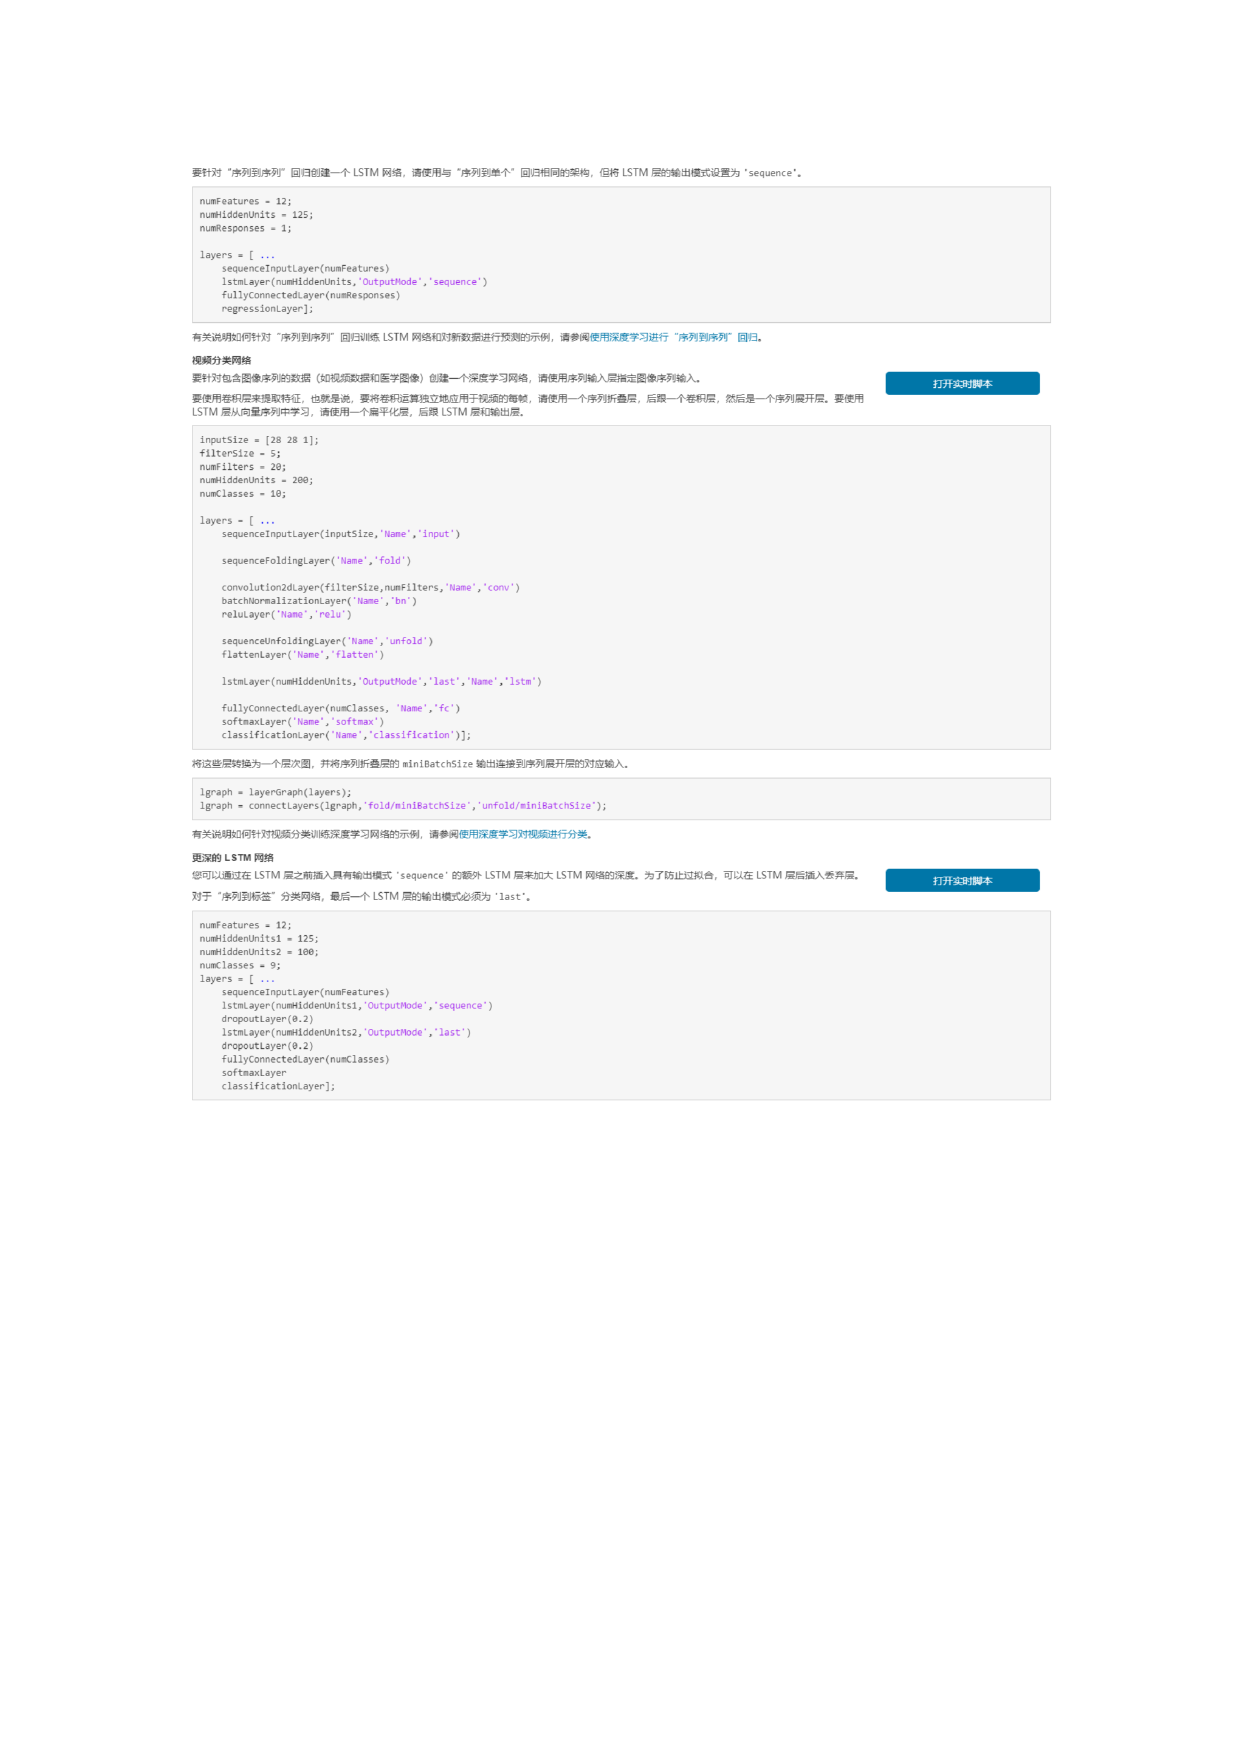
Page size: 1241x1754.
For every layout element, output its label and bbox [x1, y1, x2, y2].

picture [187, 162, 1053, 1101]
